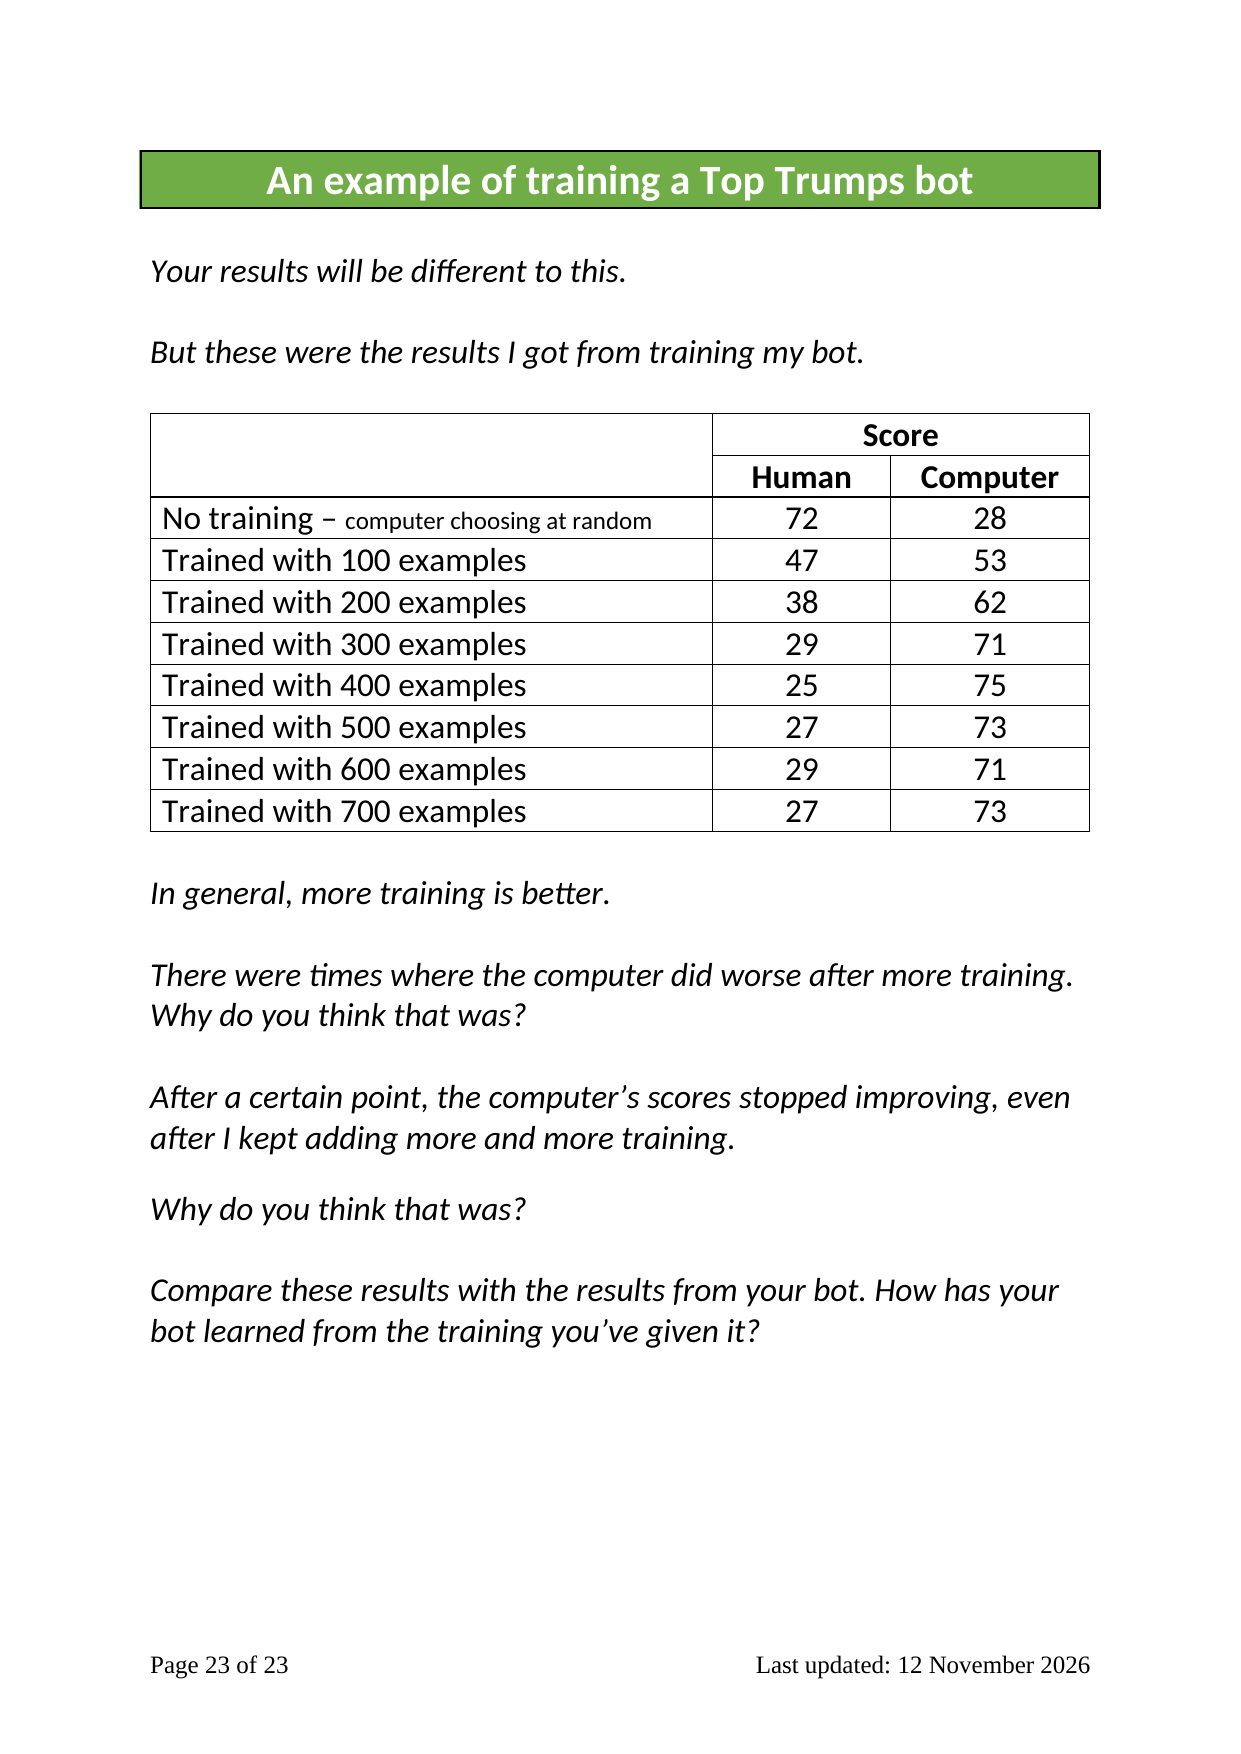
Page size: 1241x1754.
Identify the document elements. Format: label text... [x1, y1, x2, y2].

table_cell Trained with 700 examples [151, 790, 712, 831]
text Your results will be different to this. [150, 250, 1090, 291]
text But these were the results I got from training my bot. [150, 331, 1090, 372]
table_header [151, 414, 712, 496]
table_cell Trained with 500 examples [151, 706, 712, 747]
table_cell 73 [891, 706, 1089, 747]
table_cell 62 [891, 581, 1089, 622]
table_cell 53 [891, 539, 1089, 580]
table_cell 47 [713, 539, 890, 580]
table_cell 72 [713, 498, 890, 538]
table_cell Trained with 200 examples [151, 581, 712, 622]
table_cell 29 [713, 748, 890, 789]
table_cell Computer [891, 456, 1089, 496]
table_cell Trained with 100 examples [151, 539, 712, 580]
table_cell 38 [713, 581, 890, 622]
text Compare these results with the results from your bot. How has your bot learned from the training you’ve given it? [150, 1269, 1090, 1351]
table_cell 27 [713, 790, 890, 831]
table_cell 73 [891, 790, 1089, 831]
table_cell No training – computer choosing at random [151, 498, 712, 538]
table_cell Trained with 400 examples [151, 665, 712, 705]
table_cell Human [713, 456, 890, 496]
table_cell 28 [891, 498, 1089, 538]
table_cell Trained with 300 examples [151, 623, 712, 663]
table_cell 25 [713, 665, 890, 705]
table_cell 29 [713, 623, 890, 663]
text After a certain point, the computer’s scores stopped improving, even after I kept adding more and more training. [150, 1076, 1090, 1188]
table_header Score [713, 414, 1089, 454]
table_cell 71 [891, 623, 1089, 663]
table_cell 75 [891, 665, 1089, 705]
table_cell 27 [713, 706, 890, 747]
text An example of training a Top Trumps bot [142, 152, 1098, 207]
text In general, more training is better. [150, 872, 1090, 913]
text There were times where the computer did worse after more training. [150, 954, 1090, 994]
table_cell 71 [891, 748, 1089, 789]
text Why do you think that was? [150, 994, 1090, 1035]
text Why do you think that was? [150, 1188, 1090, 1229]
table_cell Trained with 600 examples [151, 748, 712, 789]
